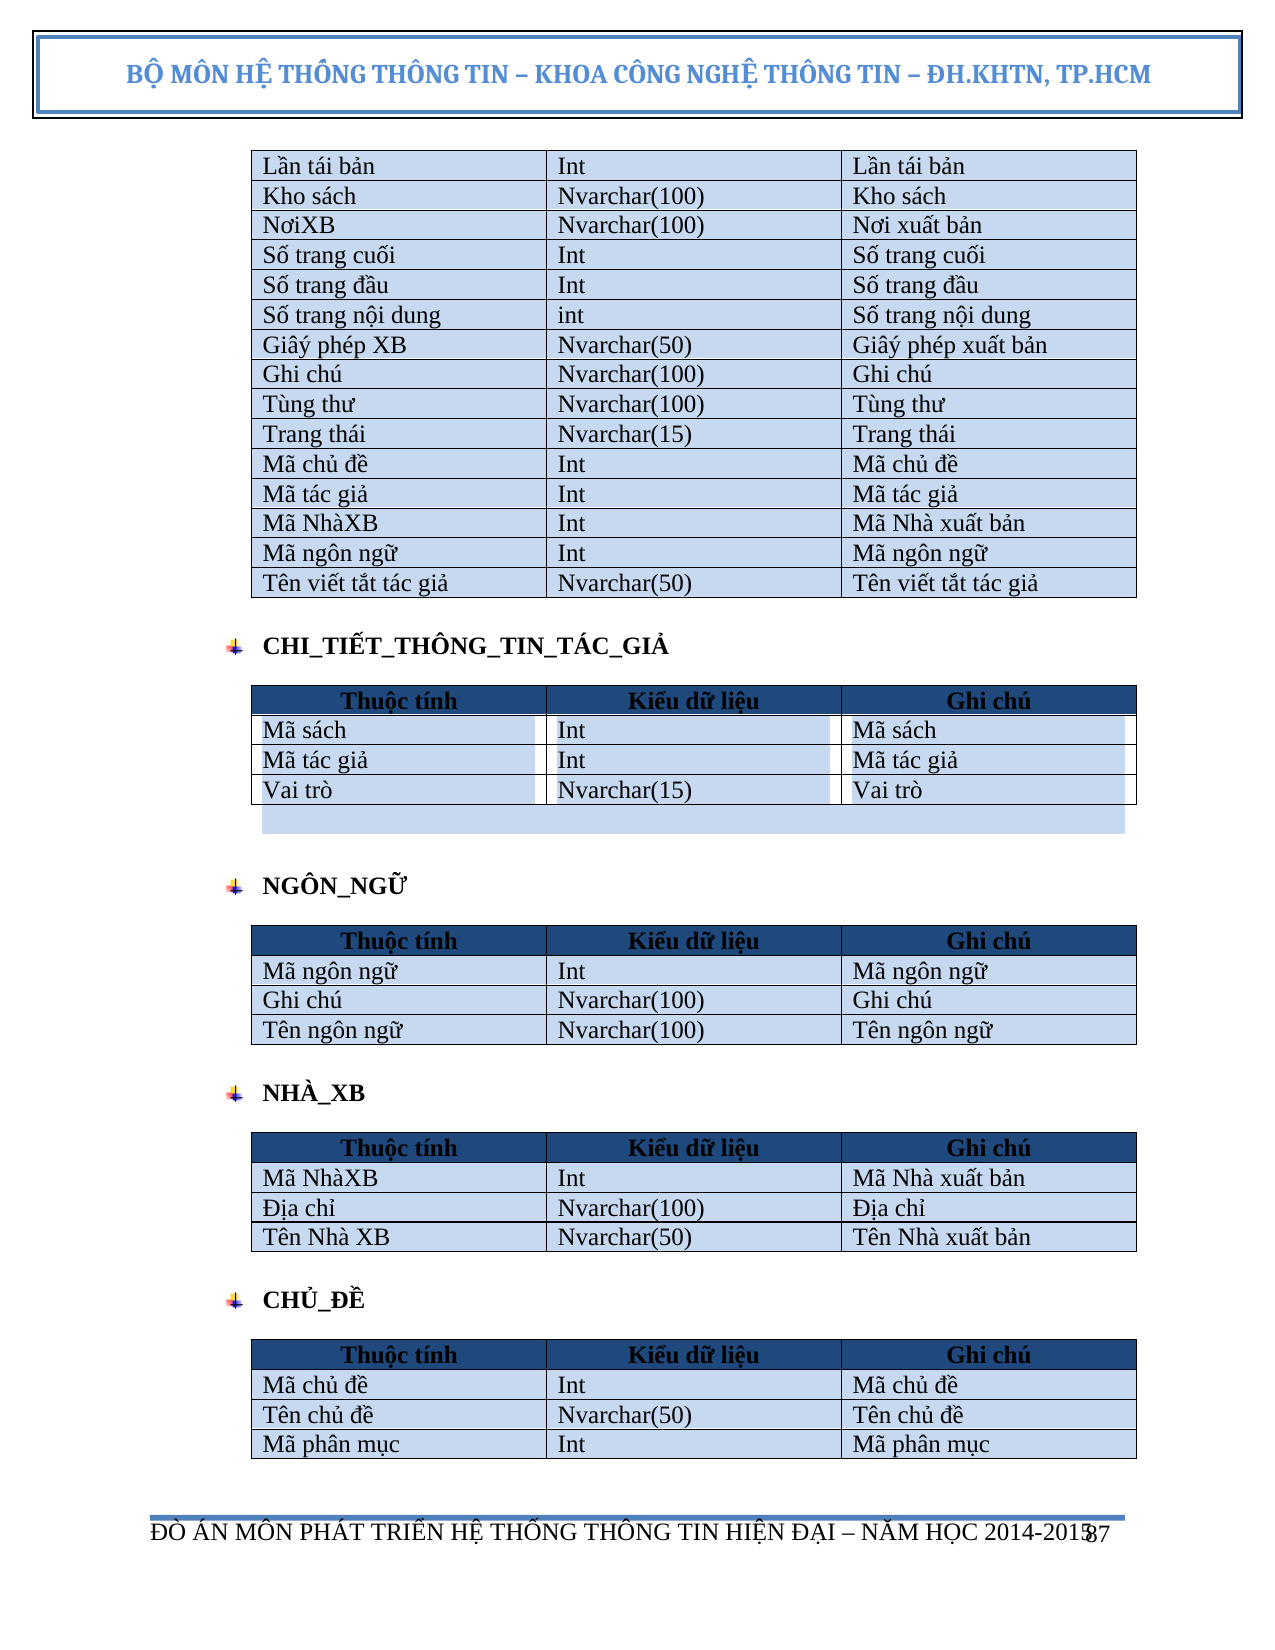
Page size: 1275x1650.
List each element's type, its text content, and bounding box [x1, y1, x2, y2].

picture [226, 637, 243, 655]
table_cell Giâý phép xuất bản [842, 330, 1136, 358]
table_cell Địa chỉ [252, 1193, 546, 1221]
table_cell Tên Nhà XB [252, 1223, 546, 1251]
table_cell Mã ngôn ngữ [842, 538, 1136, 567]
table_cell Ghi chú [252, 360, 546, 388]
table_cell Nvarchar(50) [547, 330, 841, 358]
table_cell Ghi chú [842, 986, 1136, 1014]
table_cell Mã NhàXB [252, 509, 546, 537]
table_cell Tên ngôn ngữ [252, 1015, 546, 1044]
table_cell Tùng thư [252, 389, 546, 418]
table_cell Mã chủ đề [252, 1370, 546, 1399]
table_header Ghi chú [842, 686, 1136, 714]
table_cell Nvarchar(100) [547, 986, 841, 1014]
table_cell Ghi chú [842, 360, 1136, 388]
table_cell Tùng thư [842, 389, 1136, 418]
table_cell NơiXB [252, 211, 546, 239]
list CHỦ_ĐỀ [225, 1285, 1125, 1314]
table_cell Địa chỉ [842, 1193, 1136, 1221]
table_cell Số trang nội dung [252, 300, 546, 329]
table_cell Tên viết tắt tác giả [252, 568, 546, 597]
table_cell Mã tác giả [842, 479, 1136, 507]
table_cell Mã chủ đề [842, 1370, 1136, 1399]
table_cell Int [547, 270, 841, 299]
table_header Kiểu dữ liệu [547, 1133, 841, 1162]
table_cell Tên viết tắt tác giả [842, 568, 1136, 597]
table_cell Int [547, 449, 841, 478]
table_cell Trang thái [252, 419, 546, 448]
table_cell Số trang đầu [252, 270, 546, 299]
list CHI_TIẾT_THÔNG_TIN_TÁC_GIẢ [225, 631, 1125, 660]
table_cell Mã chủ đề [252, 449, 546, 478]
table_header Ghi chú [842, 926, 1136, 955]
table_cell int [547, 300, 841, 329]
table_cell Nvarchar(50) [547, 1400, 841, 1428]
table_cell Nơi xuất bản [842, 211, 1136, 239]
table_cell Int [547, 151, 841, 180]
table_cell Mã Nhà xuất bản [842, 1163, 1136, 1192]
table_cell Kho sách [252, 181, 546, 209]
table_cell Số trang cuối [842, 240, 1136, 269]
table_cell Nvarchar(50) [547, 1223, 841, 1251]
table_cell Int [547, 1370, 841, 1399]
table_header Ghi chú [842, 1133, 1136, 1162]
picture [226, 1291, 243, 1309]
picture [226, 1084, 243, 1102]
table_header Kiểu dữ liệu [547, 686, 841, 714]
table_cell Nvarchar(50) [547, 568, 841, 597]
table_cell Tên chủ đề [842, 1400, 1136, 1428]
list NHÀ_XB [225, 1078, 1125, 1107]
table_header Thuộc tính [252, 686, 546, 714]
table_cell Tên ngôn ngữ [842, 1015, 1136, 1044]
table_header Thuộc tính [252, 926, 546, 955]
table_cell Nvarchar(100) [547, 389, 841, 418]
table_header Kiểu dữ liệu [547, 926, 841, 955]
table_header Kiểu dữ liệu [547, 1340, 841, 1369]
table_cell Nvarchar(100) [547, 211, 841, 239]
table_cell Mã tác giả [252, 479, 546, 507]
table_cell Mã phân mục [252, 1430, 546, 1458]
table_cell Int [547, 479, 841, 507]
table_cell Nvarchar(100) [547, 1015, 841, 1044]
table_cell Số trang đầu [842, 270, 1136, 299]
table_cell Int [547, 1430, 841, 1458]
table_cell Số trang nội dung [842, 300, 1136, 329]
table_cell Mã ngôn ngữ [252, 538, 546, 567]
table_cell Nvarchar(15) [547, 419, 841, 448]
table_cell Int [547, 240, 841, 269]
table_header Ghi chú [842, 1340, 1136, 1369]
table_cell Int [547, 538, 841, 567]
table_cell Nvarchar(100) [547, 181, 841, 209]
table_cell Giâý phép XB [252, 330, 546, 358]
list NGÔN_NGỮ [225, 871, 1125, 900]
table_cell Mã ngôn ngữ [252, 956, 546, 984]
table_cell Int [547, 1163, 841, 1192]
table_header Thuộc tính [252, 1340, 546, 1369]
table_cell Lần tái bản [252, 151, 546, 180]
table_cell Mã Nhà xuất bản [842, 509, 1136, 537]
table_cell Nvarchar(100) [547, 360, 841, 388]
table_cell Kho sách [842, 181, 1136, 209]
table_cell Trang thái [842, 419, 1136, 448]
table_header Thuộc tính [252, 1133, 546, 1162]
table_cell Ghi chú [252, 986, 546, 1014]
table_cell Mã phân mục [842, 1430, 1136, 1458]
table_cell Tên Nhà xuất bản [842, 1223, 1136, 1251]
table_cell Lần tái bản [842, 151, 1136, 180]
picture [226, 877, 243, 895]
table_cell Tên chủ đề [252, 1400, 546, 1428]
table_cell Nvarchar(100) [547, 1193, 841, 1221]
table_cell Int [547, 509, 841, 537]
table_cell Mã chủ đề [842, 449, 1136, 478]
table_cell Mã ngôn ngữ [842, 956, 1136, 984]
table_cell Số trang cuối [252, 240, 546, 269]
table_cell Int [547, 956, 841, 984]
table_cell Mã NhàXB [252, 1163, 546, 1192]
